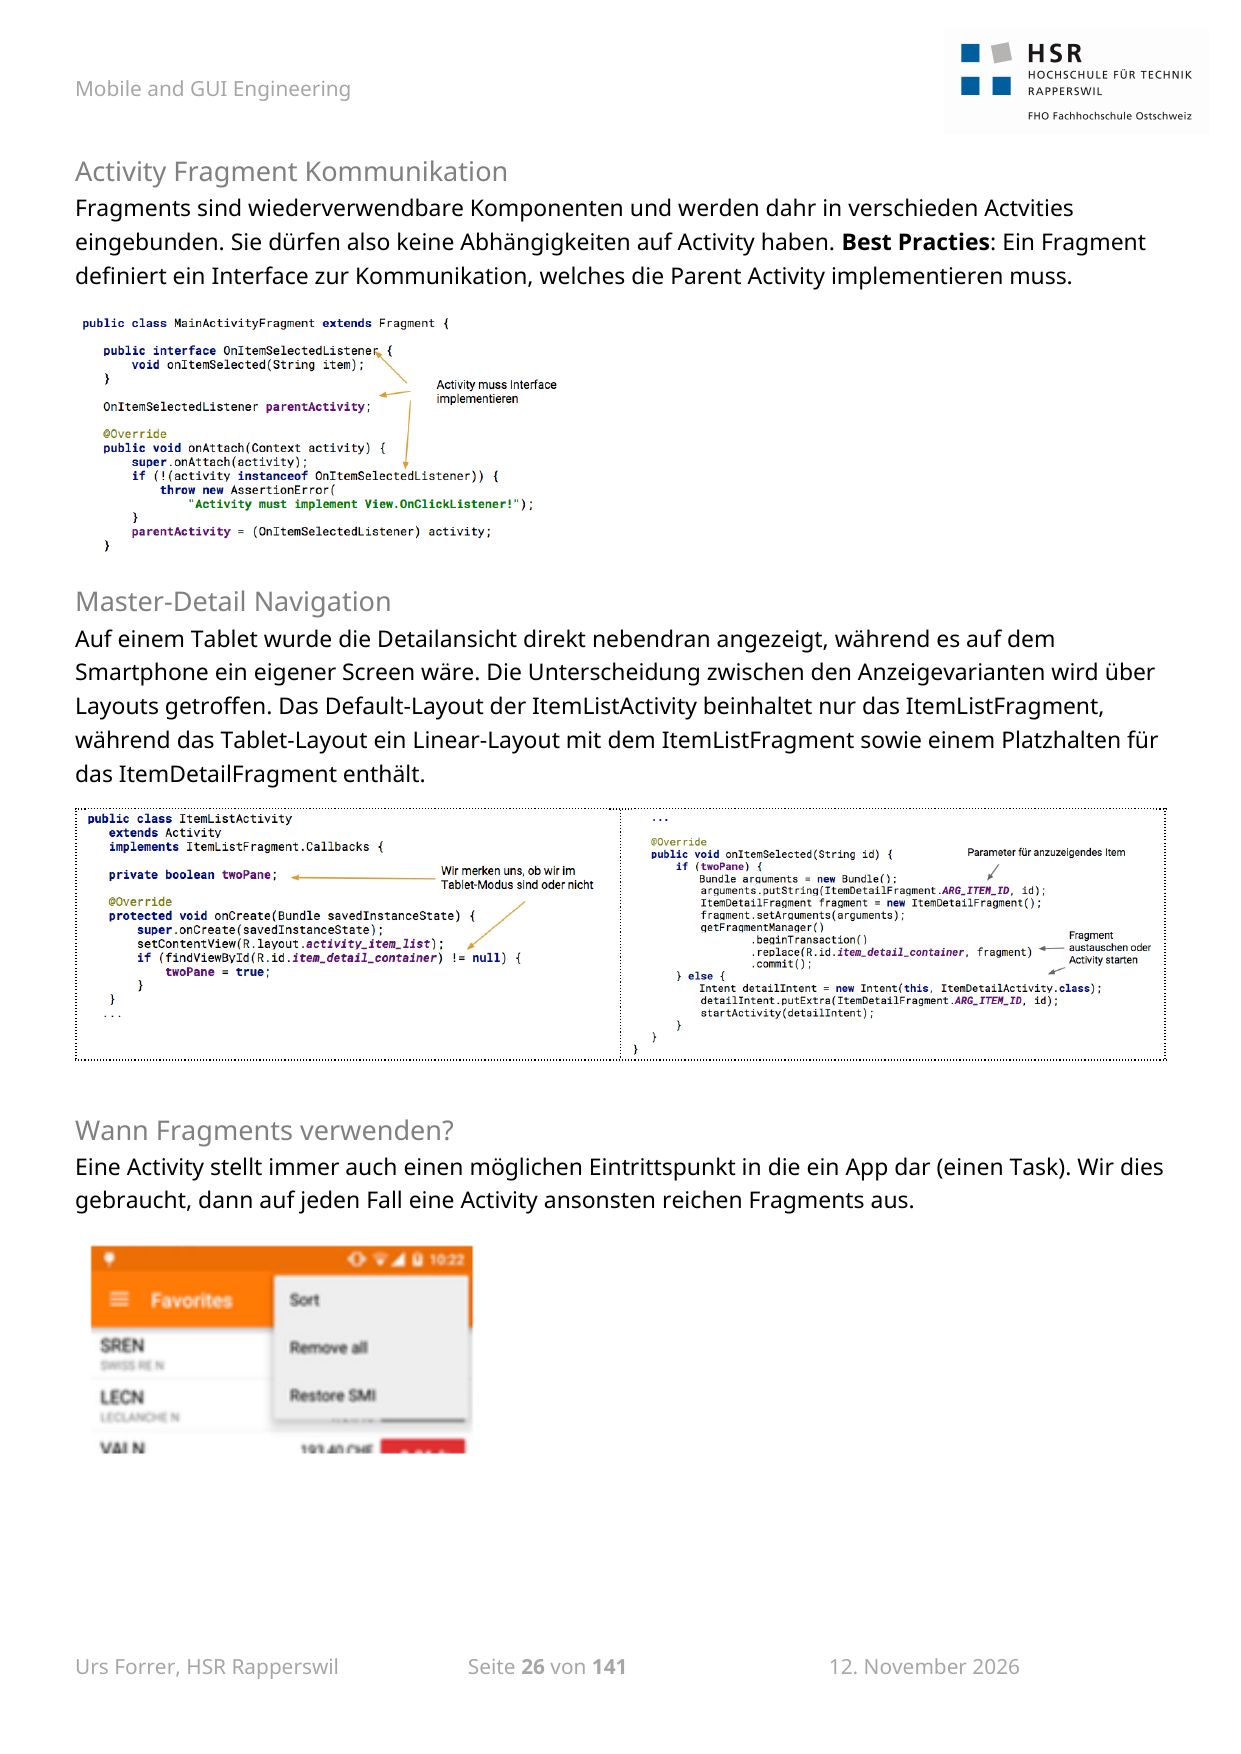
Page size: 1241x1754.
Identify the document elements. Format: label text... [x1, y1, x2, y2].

table_header [620, 808, 631, 1059]
text Fragments sind wiederverwendbare Komponenten und werden dahr in verschieden Actvities eingebunden. Sie dürfen also keine Abhängigkeiten auf Activity haben. Best Practies: Ein Fragment definiert ein Interface zur Kommunikation, welches die Parent Activity implementieren muss. [75, 192, 1165, 291]
table_header [76, 808, 620, 1059]
text Auf einem Tablet wurde die Detailansicht direkt nebendran angezeigt, während es auf dem Smartphone ein eigener Screen wäre. Die Unterscheidung zwischen den Anzeigevarianten wird über Layouts getroffen. Das Default-Layout der ItemListActivity beinhaltet nur das ItemListFragment, während das Tablet-Layout ein Linear-Layout mit dem ItemListFragment sowie einem Platzhalten für das ItemDetailFragment enthält. [75, 623, 1165, 789]
subtitle Master-Detail Navigation [75, 583, 1165, 620]
picture [943, 29, 1210, 134]
picture [75, 310, 590, 564]
table_header [1154, 808, 1165, 1059]
picture [87, 809, 609, 1025]
subtitle Activity Fragment Kommunikation [75, 153, 1165, 189]
subtitle Wann Fragments verwenden? [75, 1111, 1165, 1148]
text Eine Activity stellt immer auch einen möglichen Eintrittspunkt in die ein App dar (einen Task). Wir dies gebraucht, dann auf jeden Fall eine Activity ansonsten reichen Fragments aus. [75, 1151, 1165, 1216]
picture [75, 1235, 492, 1477]
picture [631, 809, 1154, 1059]
